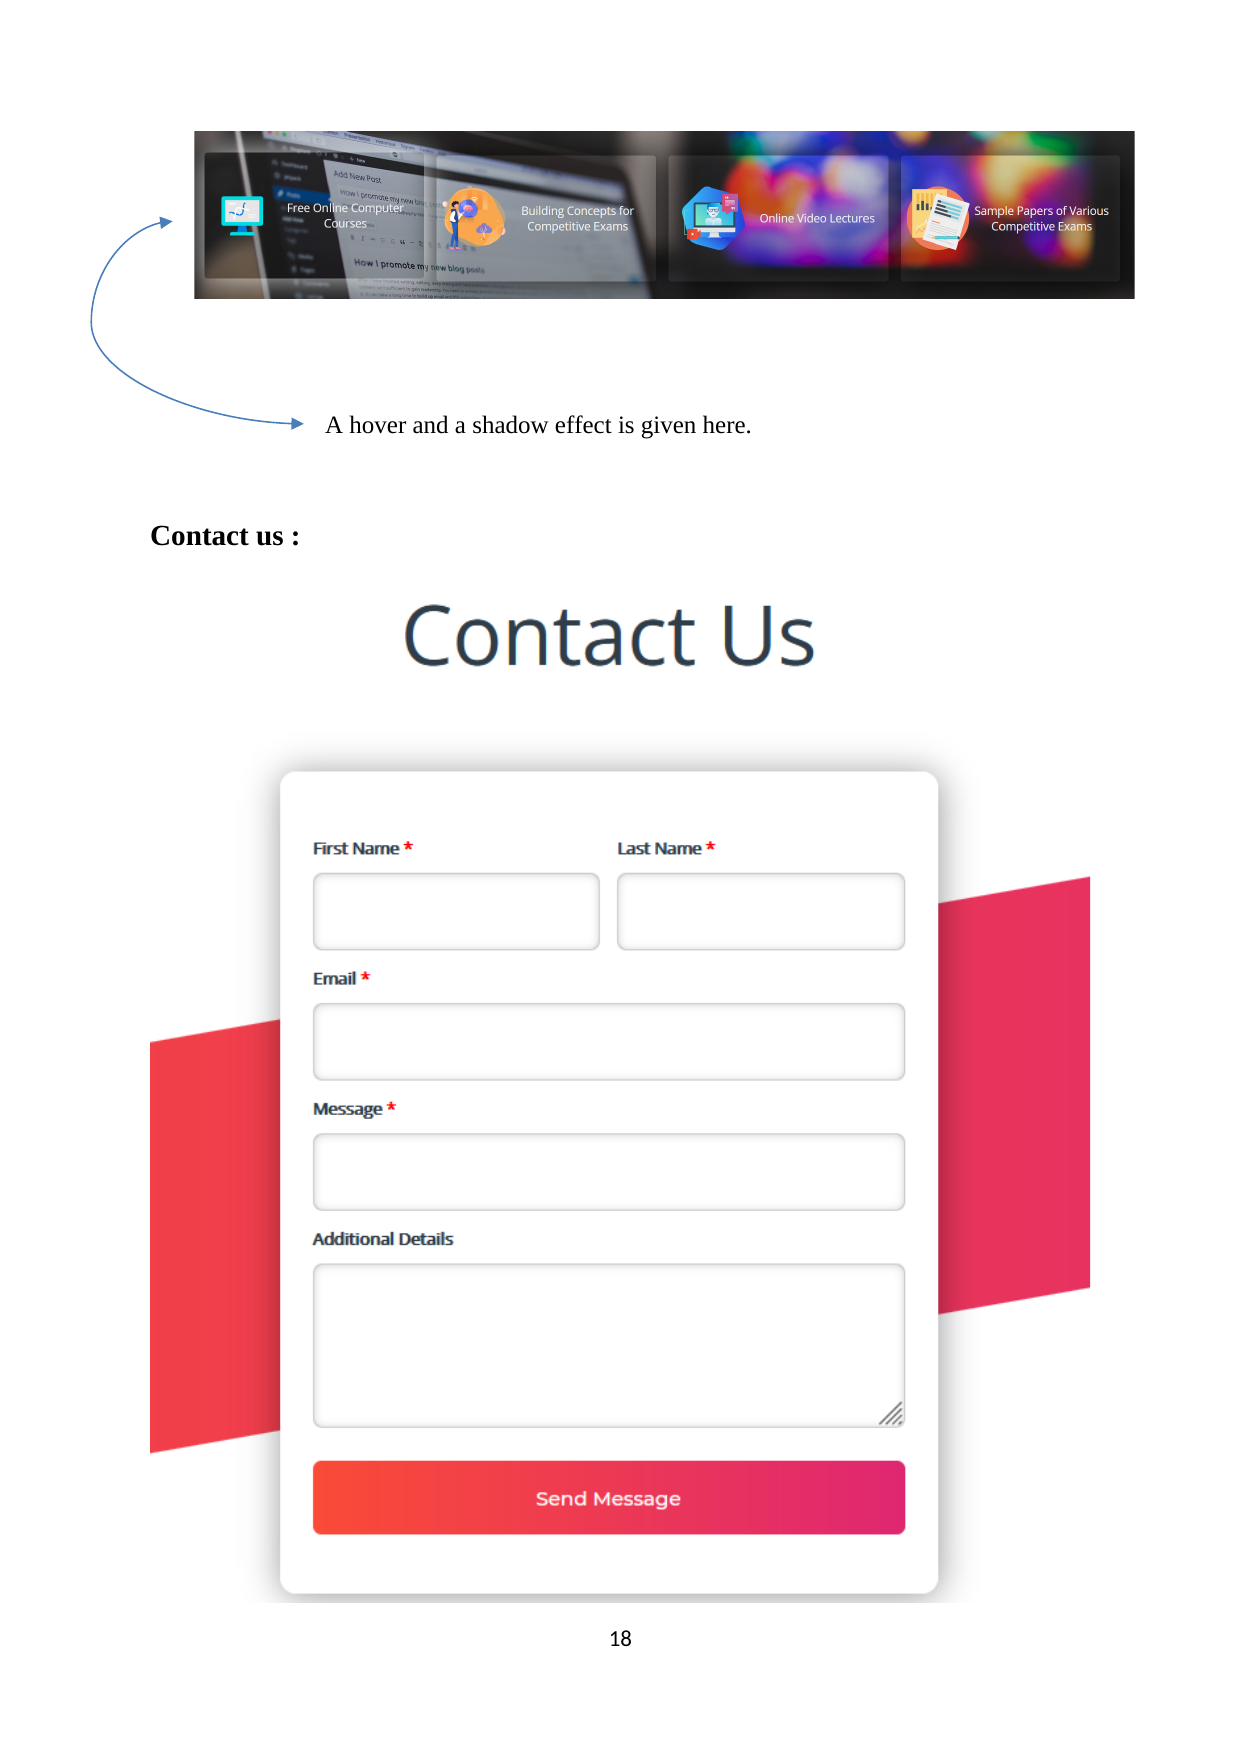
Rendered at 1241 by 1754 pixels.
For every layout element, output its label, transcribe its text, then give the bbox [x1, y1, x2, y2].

picture [194, 131, 1135, 299]
picture [150, 577, 1091, 1603]
text A hover and a shadow effect is given here. [150, 410, 1090, 439]
text Contact us : [150, 518, 1090, 551]
